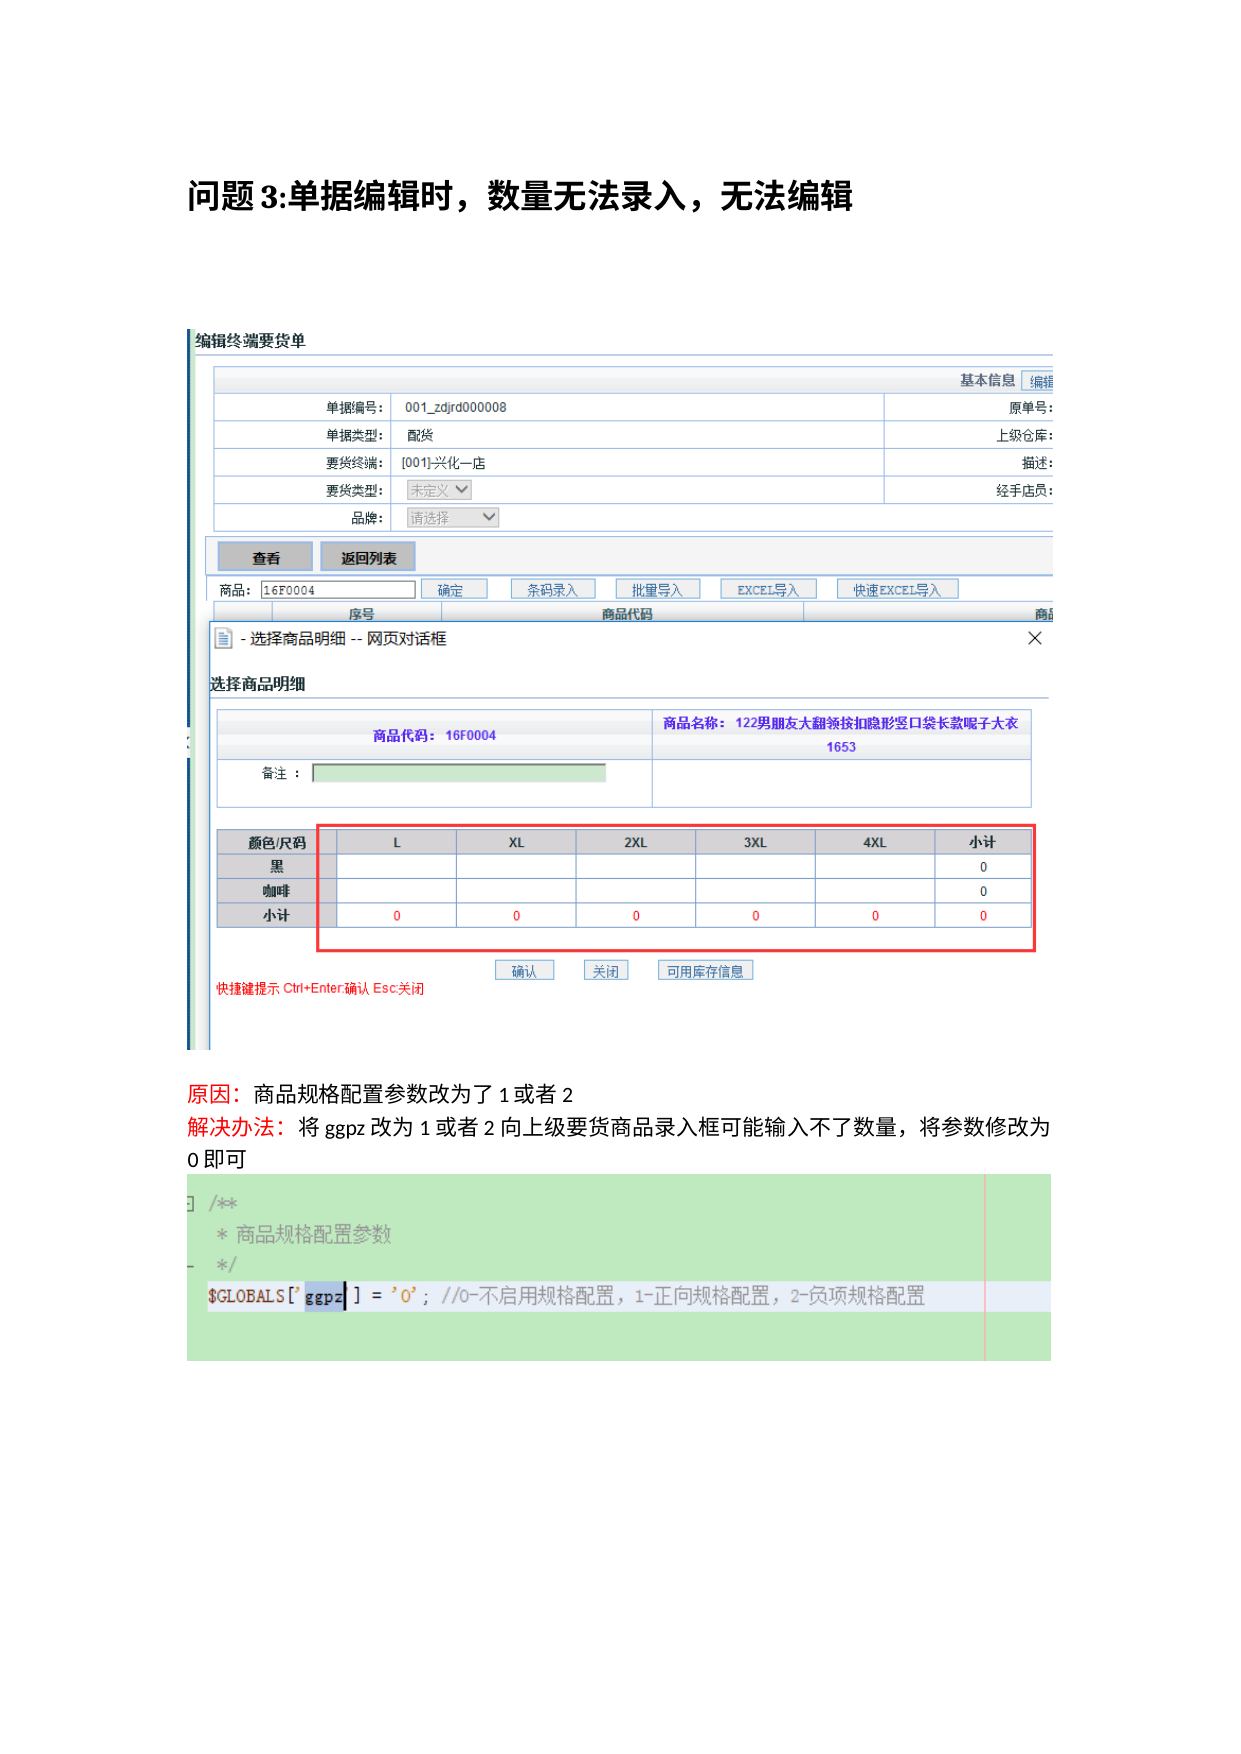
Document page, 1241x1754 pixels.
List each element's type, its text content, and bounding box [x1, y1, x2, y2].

picture [187, 1174, 1051, 1361]
text 解决办法：将ggpz 改为1或者2 向上级要货商品录入框可能输入不了数量，将参数修改为0即可 [187, 1109, 1053, 1174]
subtitle 问题3:单据编辑时，数量无法录入，无法编辑 [187, 162, 1053, 227]
picture [187, 329, 1053, 1050]
text 原因：商品规格配置参数改为了1或者2 [187, 1077, 1053, 1109]
